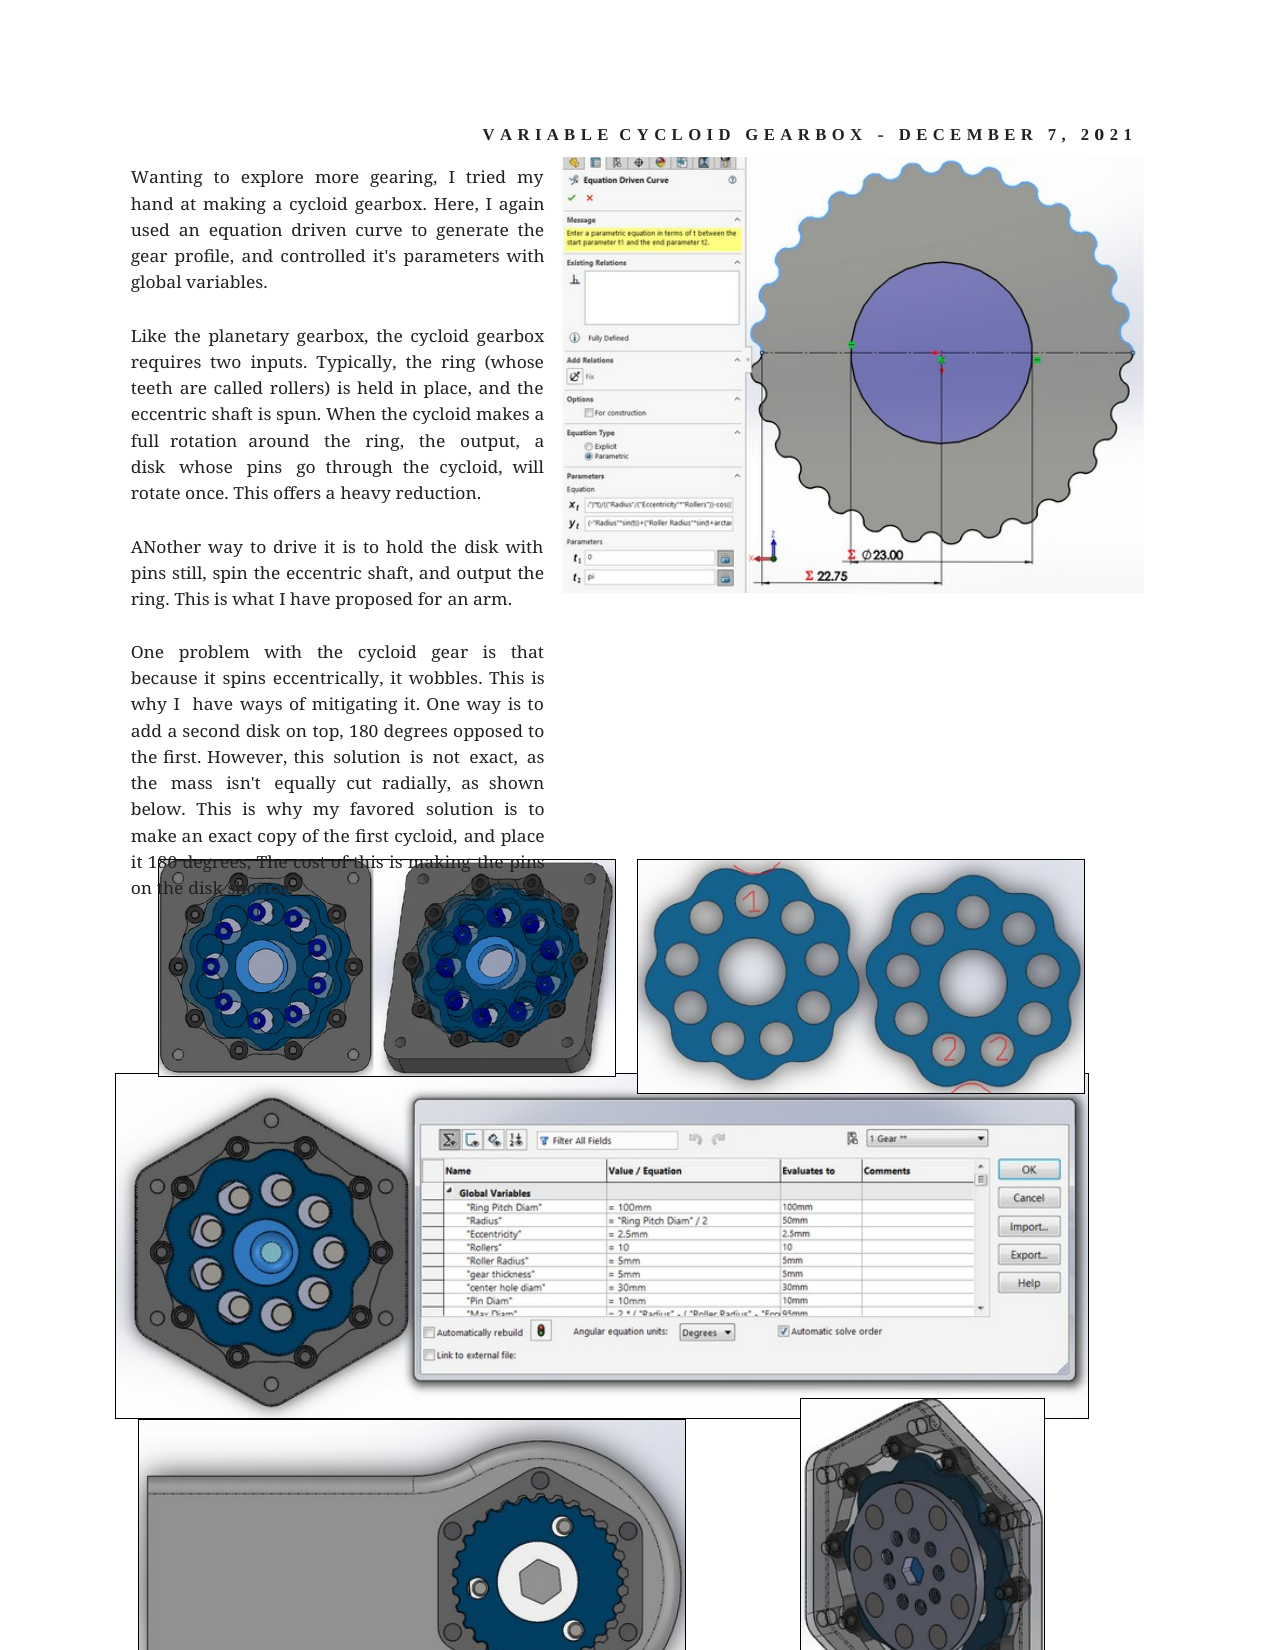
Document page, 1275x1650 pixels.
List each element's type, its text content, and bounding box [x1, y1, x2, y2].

picture [801, 1399, 1044, 1650]
picture [159, 860, 615, 1076]
text Wanting to explore more gearing, I tried my hand at making a cycloid gearbox. Here, I again used an equation driven curve to generate the gear profile, and controlled it's parameters with global variables. [131, 166, 544, 294]
picture [116, 1074, 1088, 1418]
picture [562, 157, 1144, 593]
picture [638, 860, 1084, 1093]
picture [517, 910, 521, 921]
text One problem with the cycloid gear is that because it spins eccentrically, it wobbles. This is why I have ways of mitigating it. One way is to add a second disk on top, 180 degrees opposed to the first. However, this solution is not exact, as the mass isn't equally cut radially, as shown below. This is why my favored solution is to make an exact copy of the first cycloid, and place it 180 degrees, The cost of this is making the pins on the disk shorter. [131, 641, 544, 899]
text Like the planetary gearbox, the cycloid gearbox requires two inputs. Typically, the ring (whose teeth are called rollers) is held in place, and the eccentric shaft is spun. When the cycloid makes a full rotation around the ring, the output, a disk whose pins go through the cycloid, will rotate once. This offers a heavy reduction. [131, 324, 544, 504]
text ANother way to drive it is to hold the disk with pins still, spin the eccentric shaft, and output the ring. This is what I have proposed for an arm. [131, 535, 544, 610]
picture [139, 1420, 685, 1650]
subtitle V A R I A B L E C Y C L O I D G E A R B O X - D E C E M B E R 7 , 2 0 2 1 [131, 125, 1254, 144]
